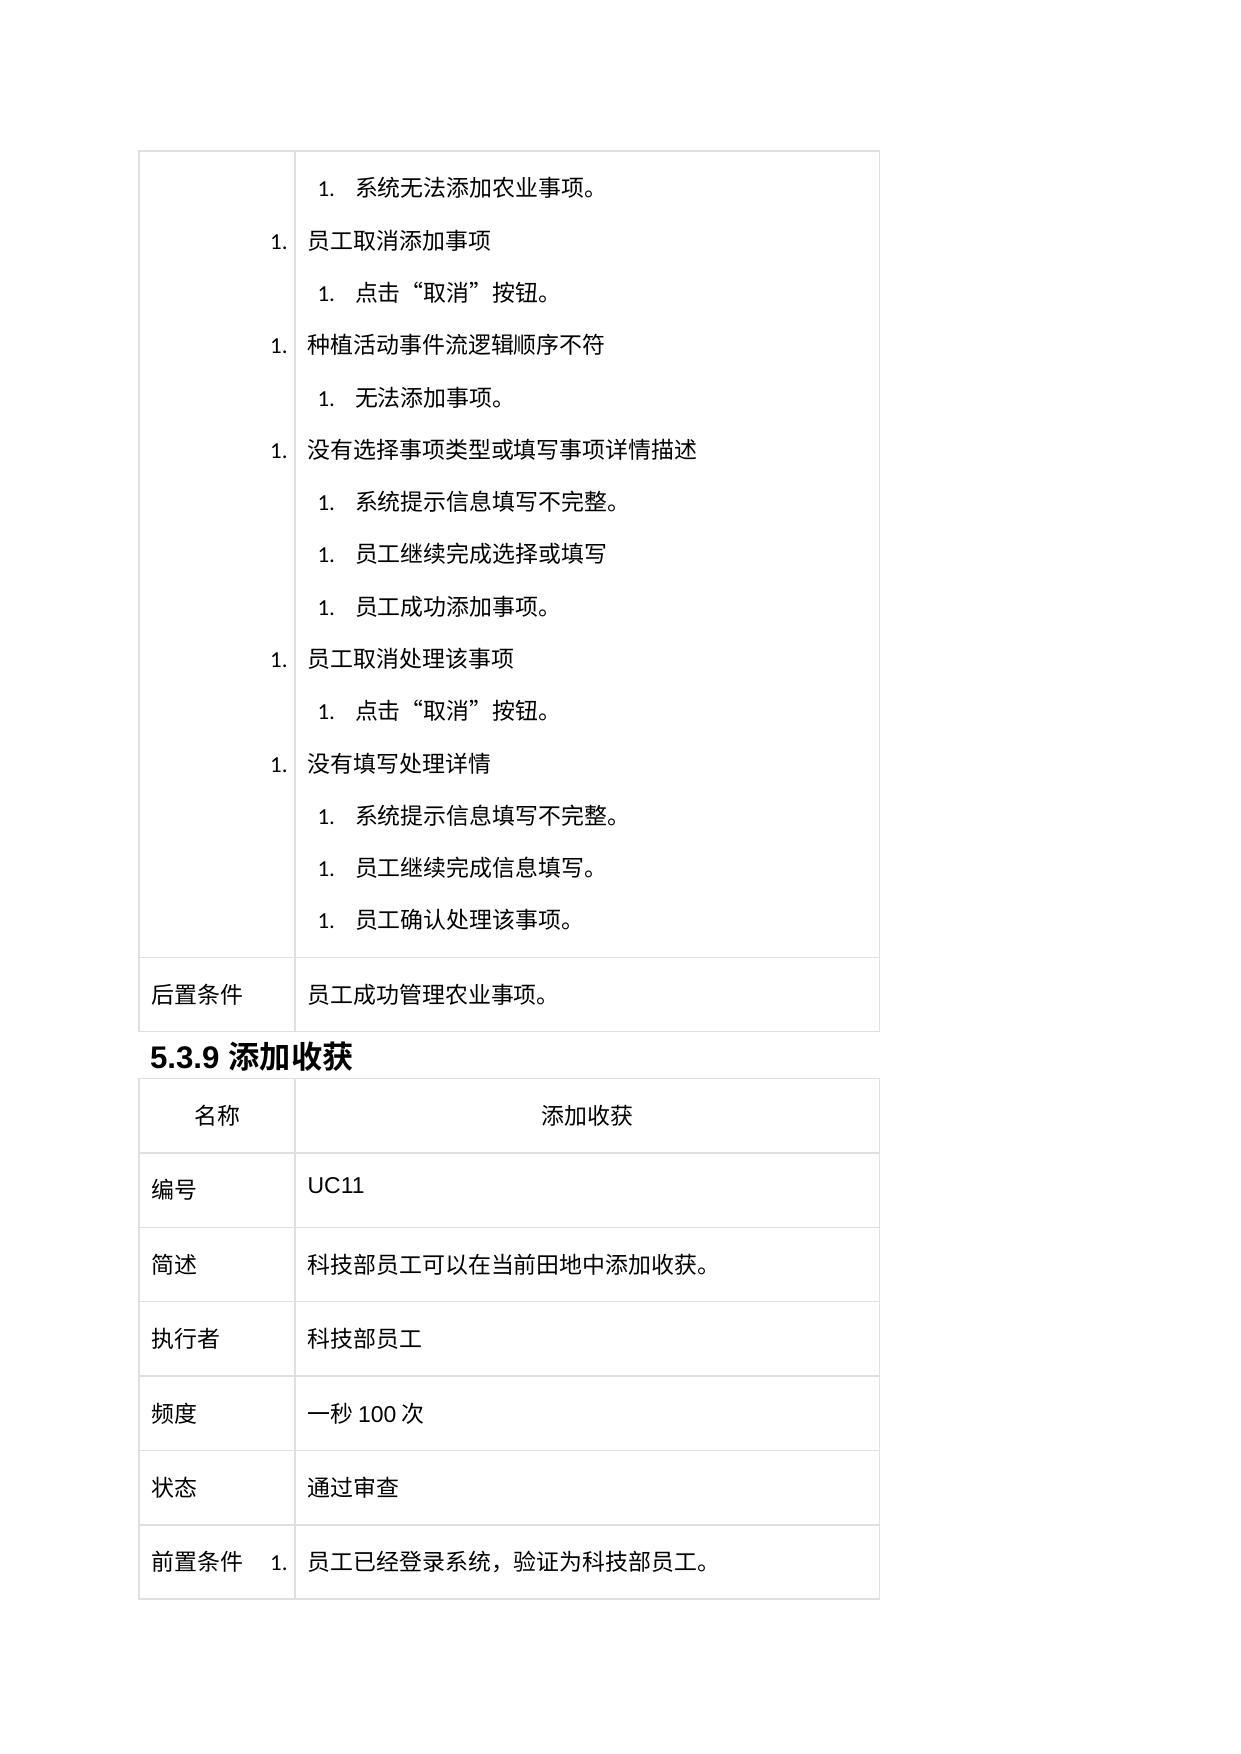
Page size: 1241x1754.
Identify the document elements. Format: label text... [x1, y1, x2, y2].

table_cell 状态 [140, 1451, 294, 1524]
table_cell 科技部员工可以在当前田地中添加收获。 [296, 1228, 879, 1301]
table_cell 简述 [140, 1228, 294, 1301]
table_cell 频度 [140, 1377, 294, 1449]
table_cell 编号 [140, 1154, 294, 1226]
table_cell 扩展事件流 [140, 152, 294, 956]
table_header 名称 [140, 1079, 294, 1152]
table_cell 一秒100次 [296, 1377, 879, 1449]
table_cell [296, 152, 879, 956]
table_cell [296, 1526, 879, 1598]
table_cell 前置条件 [140, 1526, 294, 1598]
table_cell 员工成功管理农业事项。 [296, 958, 879, 1031]
table_cell 后置条件 [140, 958, 294, 1031]
table_cell 科技部员工 [296, 1302, 879, 1375]
table_cell UC11 [296, 1154, 879, 1226]
table_header 添加收获 [296, 1079, 879, 1152]
table_cell 通过审查 [296, 1451, 879, 1524]
table_cell 执行者 [140, 1302, 294, 1375]
